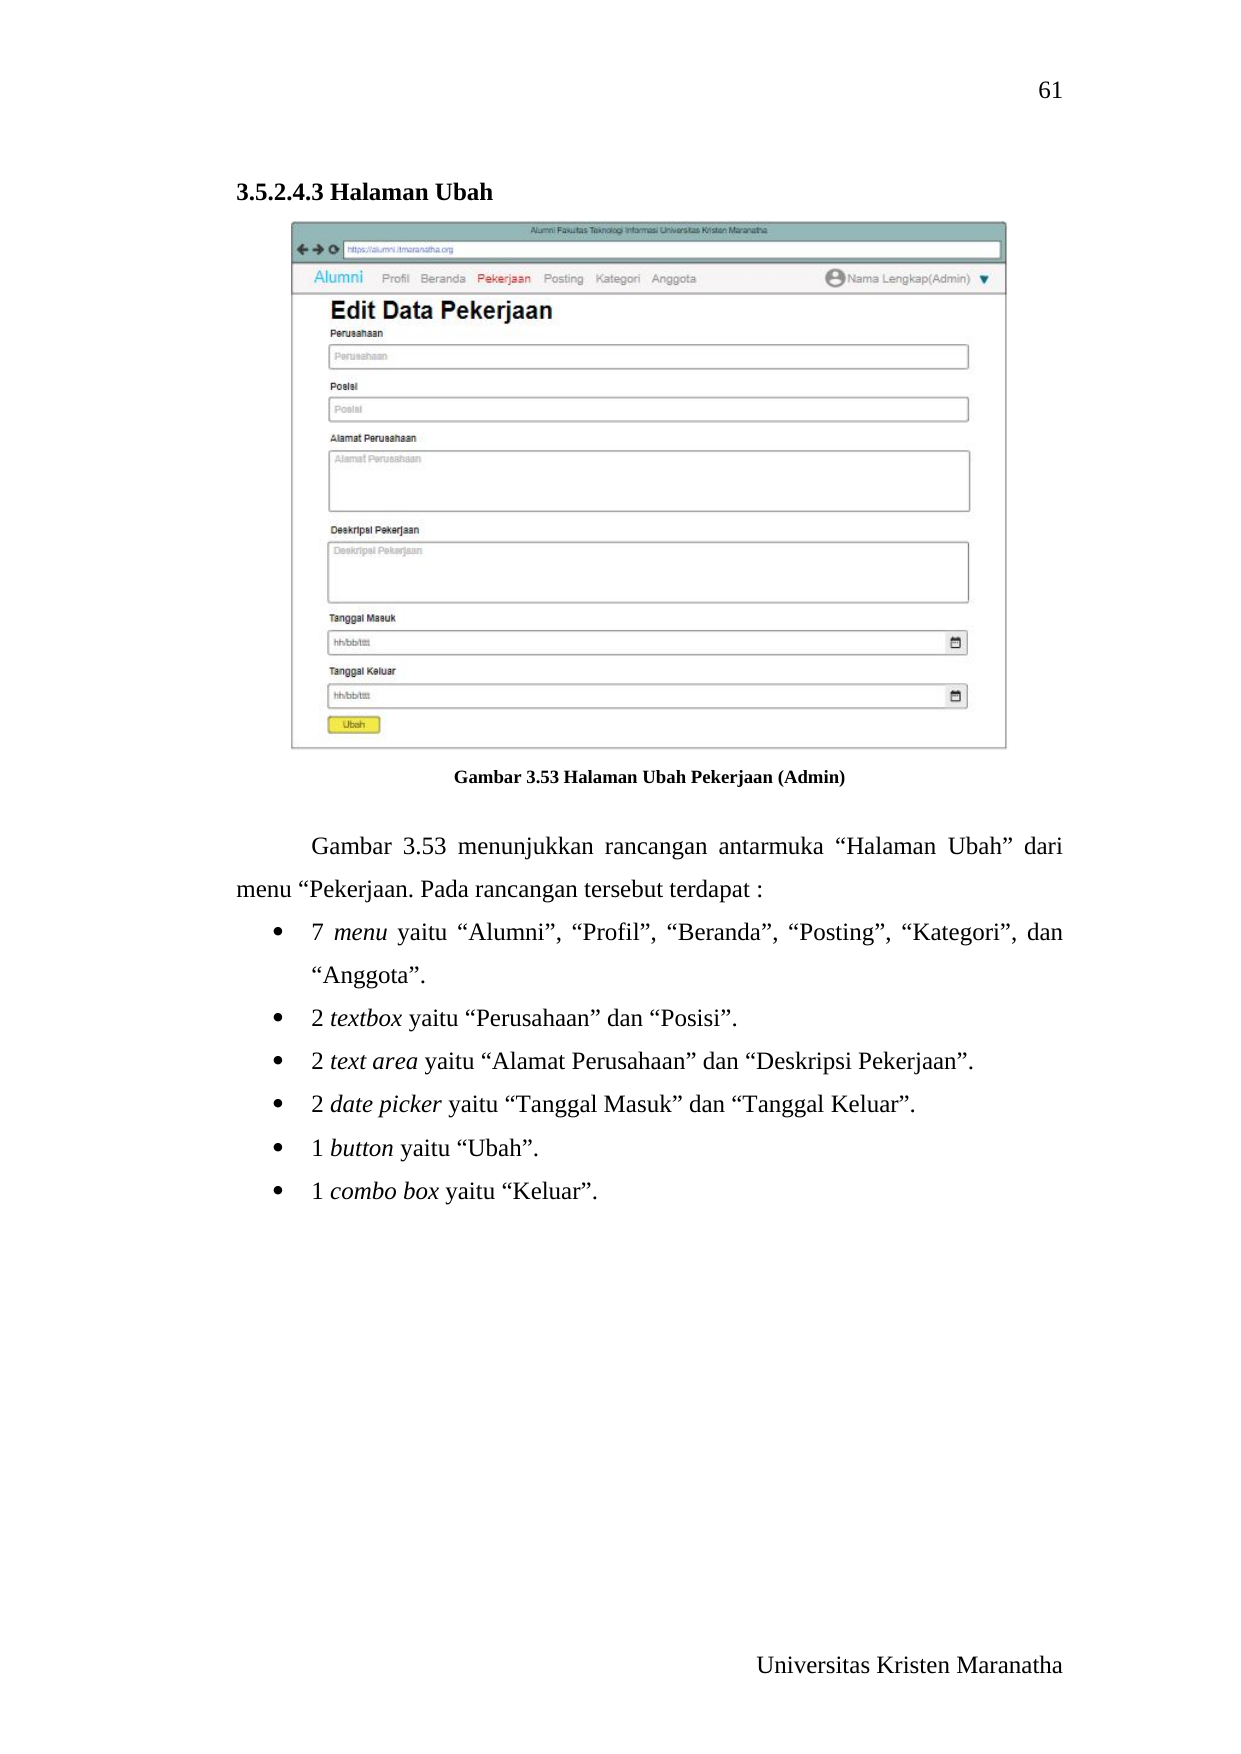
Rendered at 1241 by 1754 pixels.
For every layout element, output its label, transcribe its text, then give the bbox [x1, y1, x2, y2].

picture [290, 220, 1009, 752]
list 1 button yaitu “Ubah”. [274, 1133, 1063, 1161]
subtitle Halaman Ubah [236, 177, 1063, 206]
list 2 textbox yaitu “Perusahaan” dan “Posisi”. [274, 1003, 1063, 1032]
text Gambar 3.53 menunjukkan rancangan antarmuka “Halaman Ubah” dari menu “Pekerjaan. Pada rancangan tersebut terdapat : [236, 831, 1063, 903]
list 1 combo box yaitu “Keluar”. [274, 1176, 1063, 1204]
list 2 text area yaitu “Alamat Perusahaan” dan “Deskripsi Pekerjaan”. [274, 1046, 1063, 1075]
list 7 menu yaitu “Alumni”, “Profil”, “Beranda”, “Posting”, “Kategori”, dan “Anggota”. [274, 917, 1063, 989]
list 2 date picker yaitu “Tanggal Masuk” dan “Tanggal Keluar”. [274, 1089, 1063, 1118]
